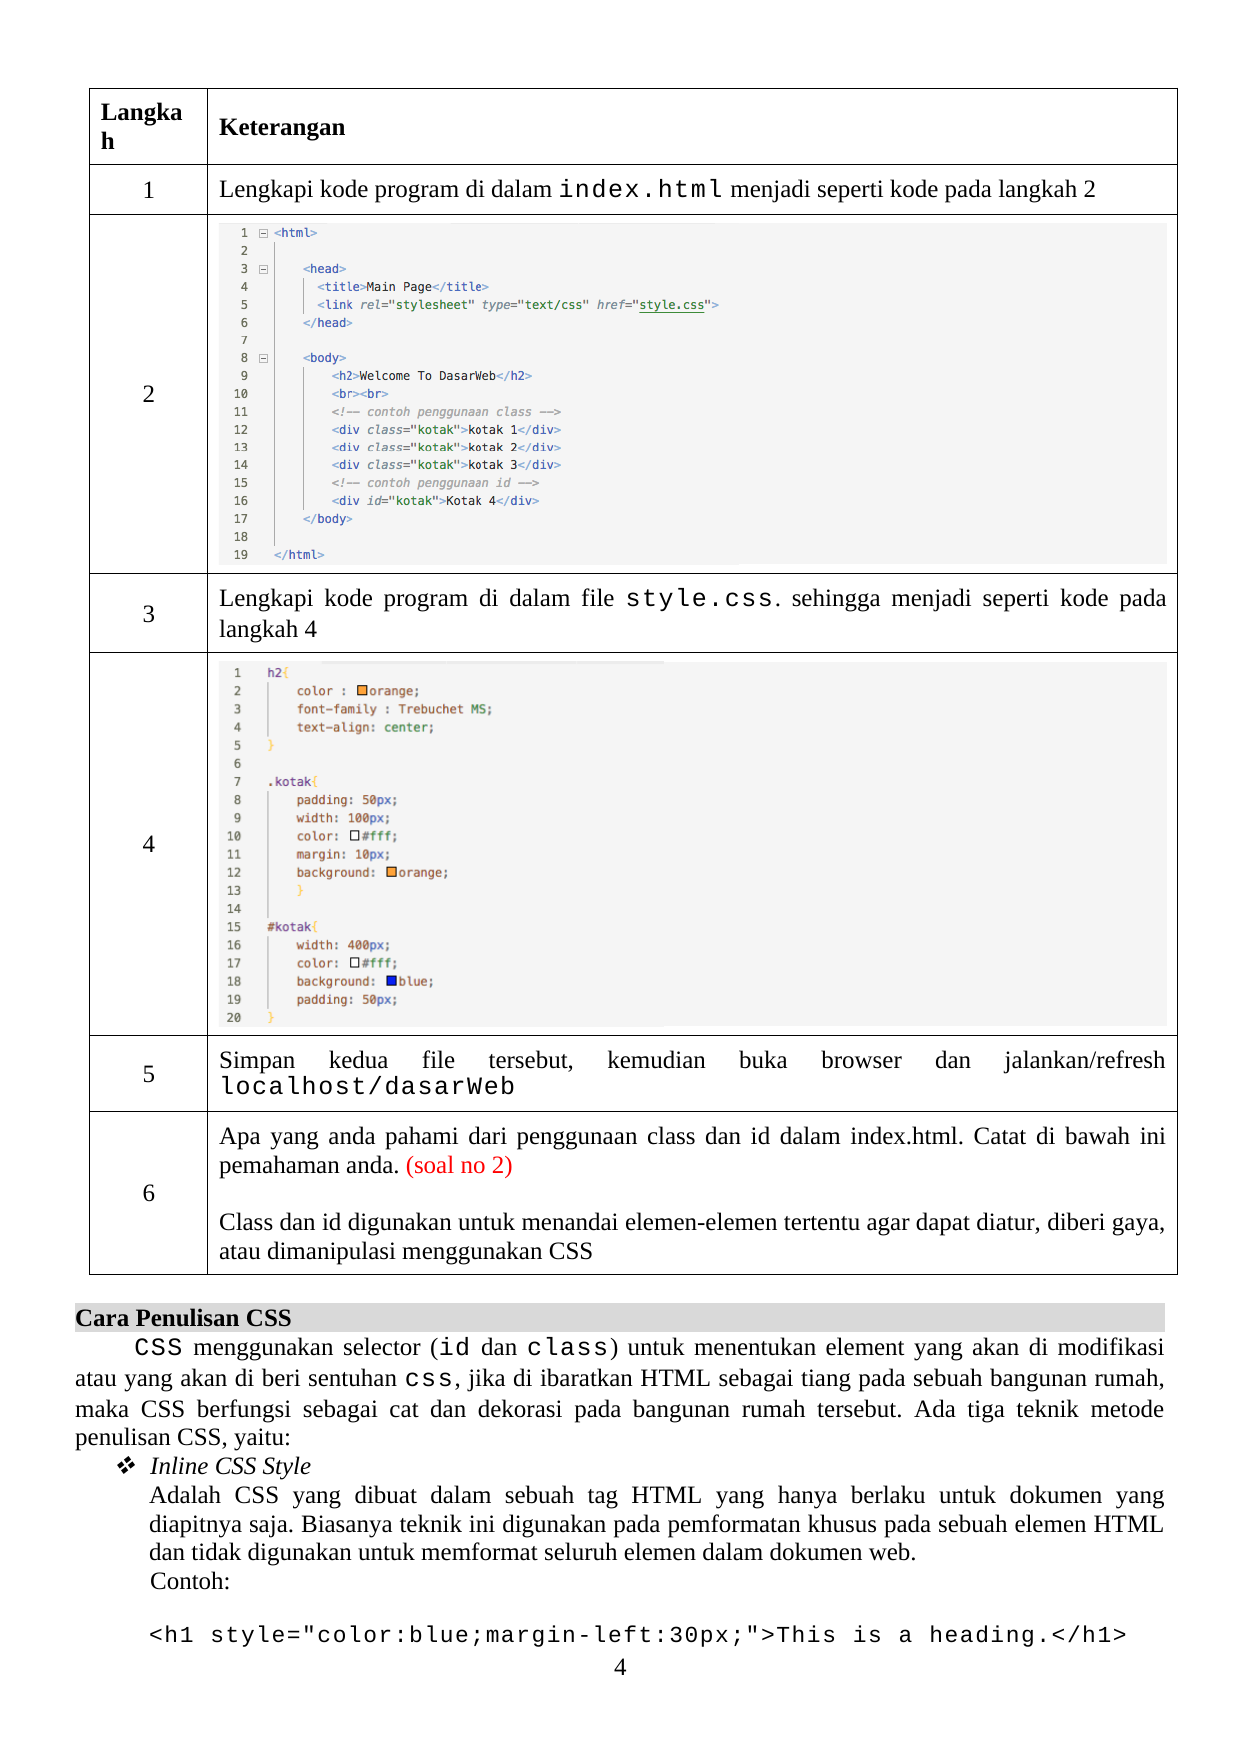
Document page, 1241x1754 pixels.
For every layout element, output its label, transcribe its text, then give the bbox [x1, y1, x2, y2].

picture [218, 223, 739, 565]
table_cell Lengkapi kode program di dalam file style.css. sehingga menjadi seperti kode pada langkah 4 [208, 574, 1177, 652]
table_cell 4 [90, 653, 207, 1035]
table_cell Apa yang anda pahami dari penggunaan class dan id dalam index.html. Catat di bawah ini pemahaman anda. (soal no 2) Class dan id digunakan untuk menandai elemen-elemen tertentu agar dapat diatur, diberi gaya, atau dimanipulasi menggunakan CSS [208, 1112, 1177, 1273]
text Adalah CSS yang dibuat dalam sebuah tag HTML yang hanya berlaku untuk dokumen yang diapitnya saja. Biasanya teknik ini digunakan pada pemformatan khusus pada sebuah elemen HTML dan tidak digunakan untuk memformat seluruh elemen dalam dokumen web. [149, 1480, 1165, 1566]
table_cell Simpan kedua file tersebut, kemudian buka browser dan jalankan/refresh localhost/dasarWeb [208, 1036, 1177, 1111]
table_cell 6 [90, 1112, 207, 1273]
list Contoh: [150, 1566, 1165, 1595]
table_cell Lengkapi kode program di dalam index.html menjadi seperti kode pada langkah 2 [208, 165, 1177, 213]
table_cell 5 [90, 1036, 207, 1111]
table_cell 1 [90, 165, 207, 213]
table_header Langkah [90, 89, 207, 164]
table_cell [208, 653, 1177, 1035]
subtitle <h1 style="color:blue;margin-left:30px;">This is a heading.</h1> [149, 1624, 1165, 1650]
list Inline CSS Style [112, 1451, 1165, 1480]
text CSS menggunakan selector (id dan class) untuk menentukan element yang akan di modifikasi atau yang akan di beri sentuhan css, jika di ibaratkan HTML sebagai tiang pada sebuah bangunan rumah, maka CSS berfungsi sebagai cat dan dekorasi pada bangunan rumah tersebut. Ada tiga teknik metode penulisan CSS, yaitu: [75, 1332, 1165, 1451]
table_cell 2 [90, 215, 207, 573]
table_header Keterangan [208, 89, 1177, 164]
text Cara Penulisan CSS [75, 1303, 1165, 1332]
table_cell [208, 215, 1177, 573]
picture [218, 661, 664, 1027]
table_cell 3 [90, 574, 207, 652]
